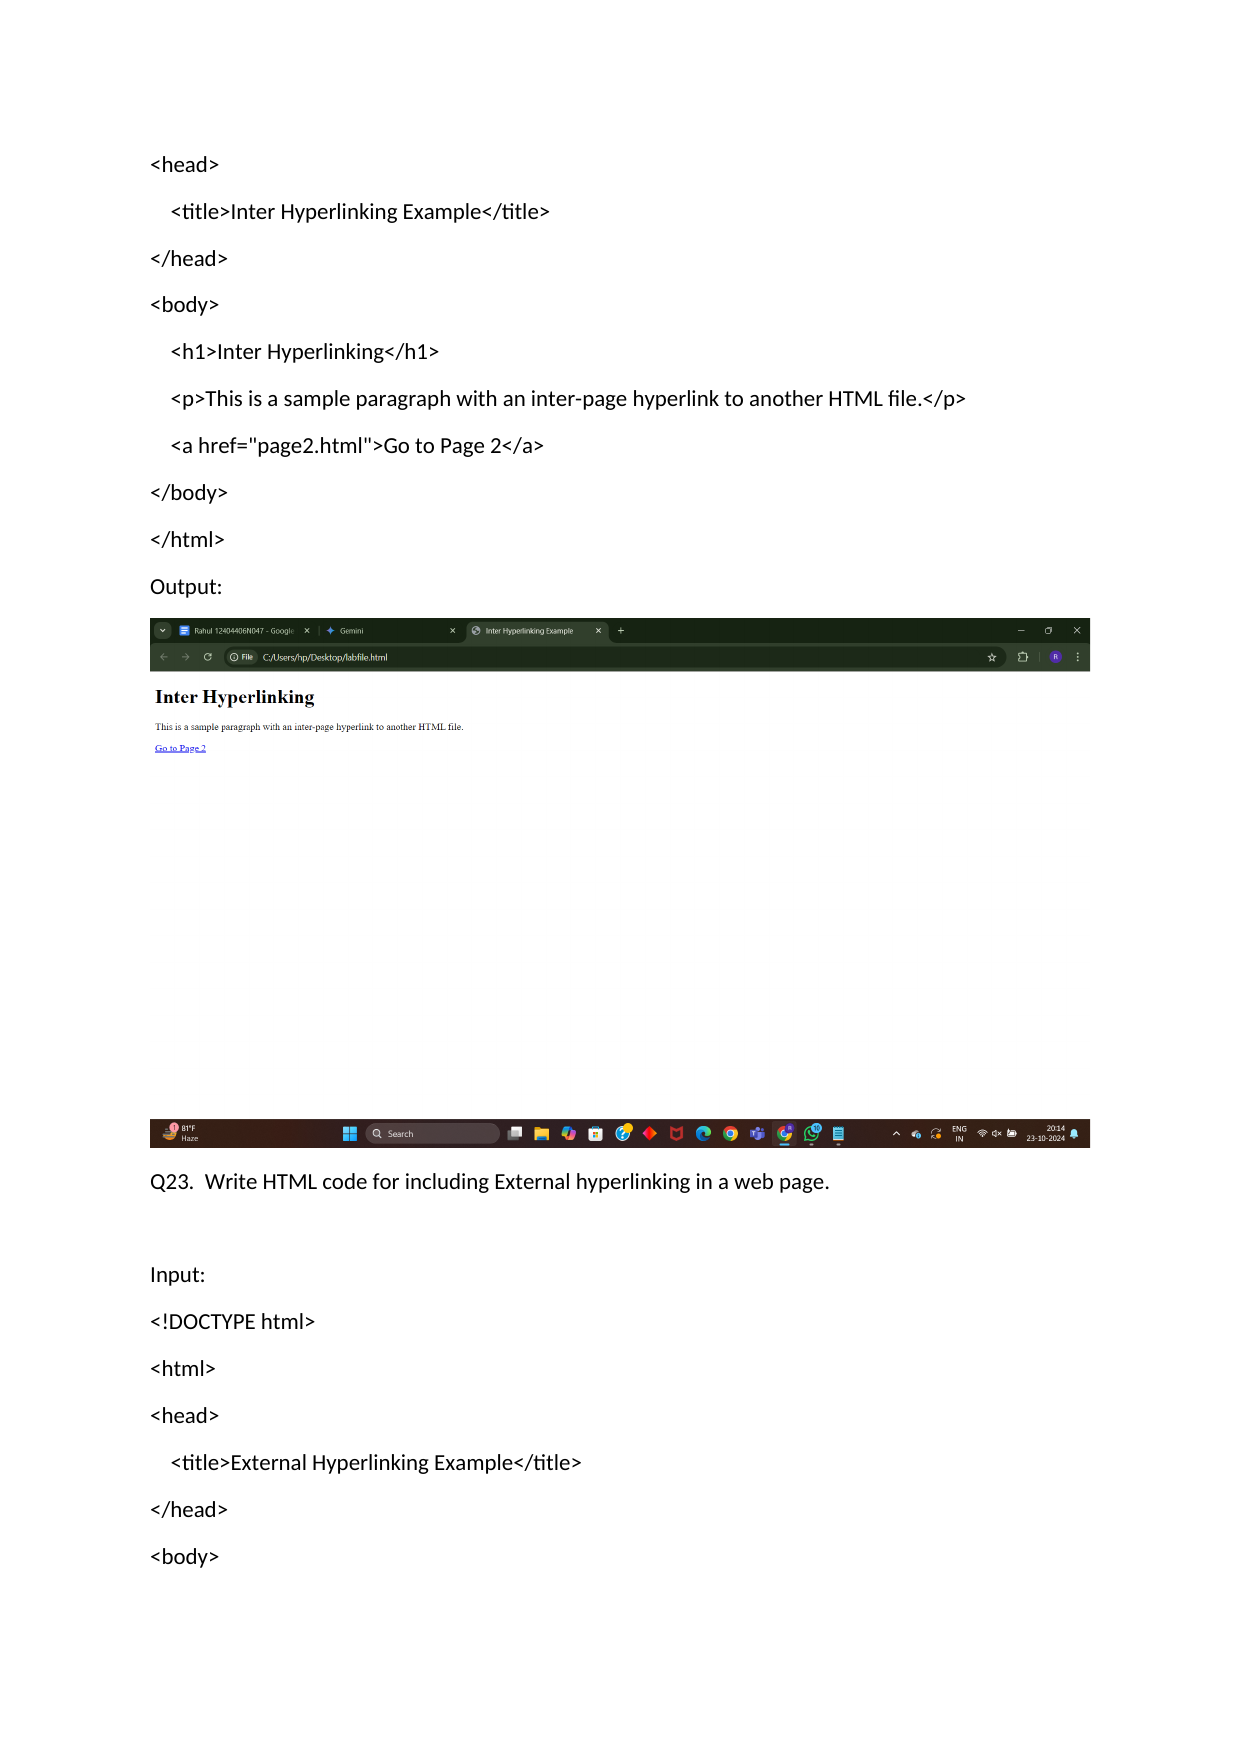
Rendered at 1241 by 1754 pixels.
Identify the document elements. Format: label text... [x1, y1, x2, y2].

text <a href="page2.html">Go to Page 2</a> [150, 431, 1090, 459]
text <p>This is a sample paragraph with an inter-page hyperlink to another HTML file.</p> [150, 384, 1090, 412]
text </head> [150, 244, 1090, 272]
text <body> [150, 291, 1090, 319]
text Input: [150, 1261, 1090, 1288]
text <title>External Hyperlinking Example</title> [150, 1448, 1090, 1476]
text <title>Inter Hyperlinking Example</title> [150, 197, 1090, 225]
text <h1>Inter Hyperlinking</h1> [150, 337, 1090, 366]
text <html> [150, 1354, 1090, 1382]
text </body> [150, 478, 1090, 506]
text <head> [150, 1401, 1090, 1429]
text Q23. Write HTML code for including External hyperlinking in a web page. [150, 1167, 1090, 1195]
text </html> [150, 525, 1090, 553]
text Output: [150, 572, 1090, 600]
text <body> [150, 1542, 1090, 1570]
picture [150, 618, 1091, 1148]
text </head> [150, 1495, 1090, 1523]
text <!DOCTYPE html> [150, 1307, 1090, 1335]
text <head> [150, 150, 1090, 178]
